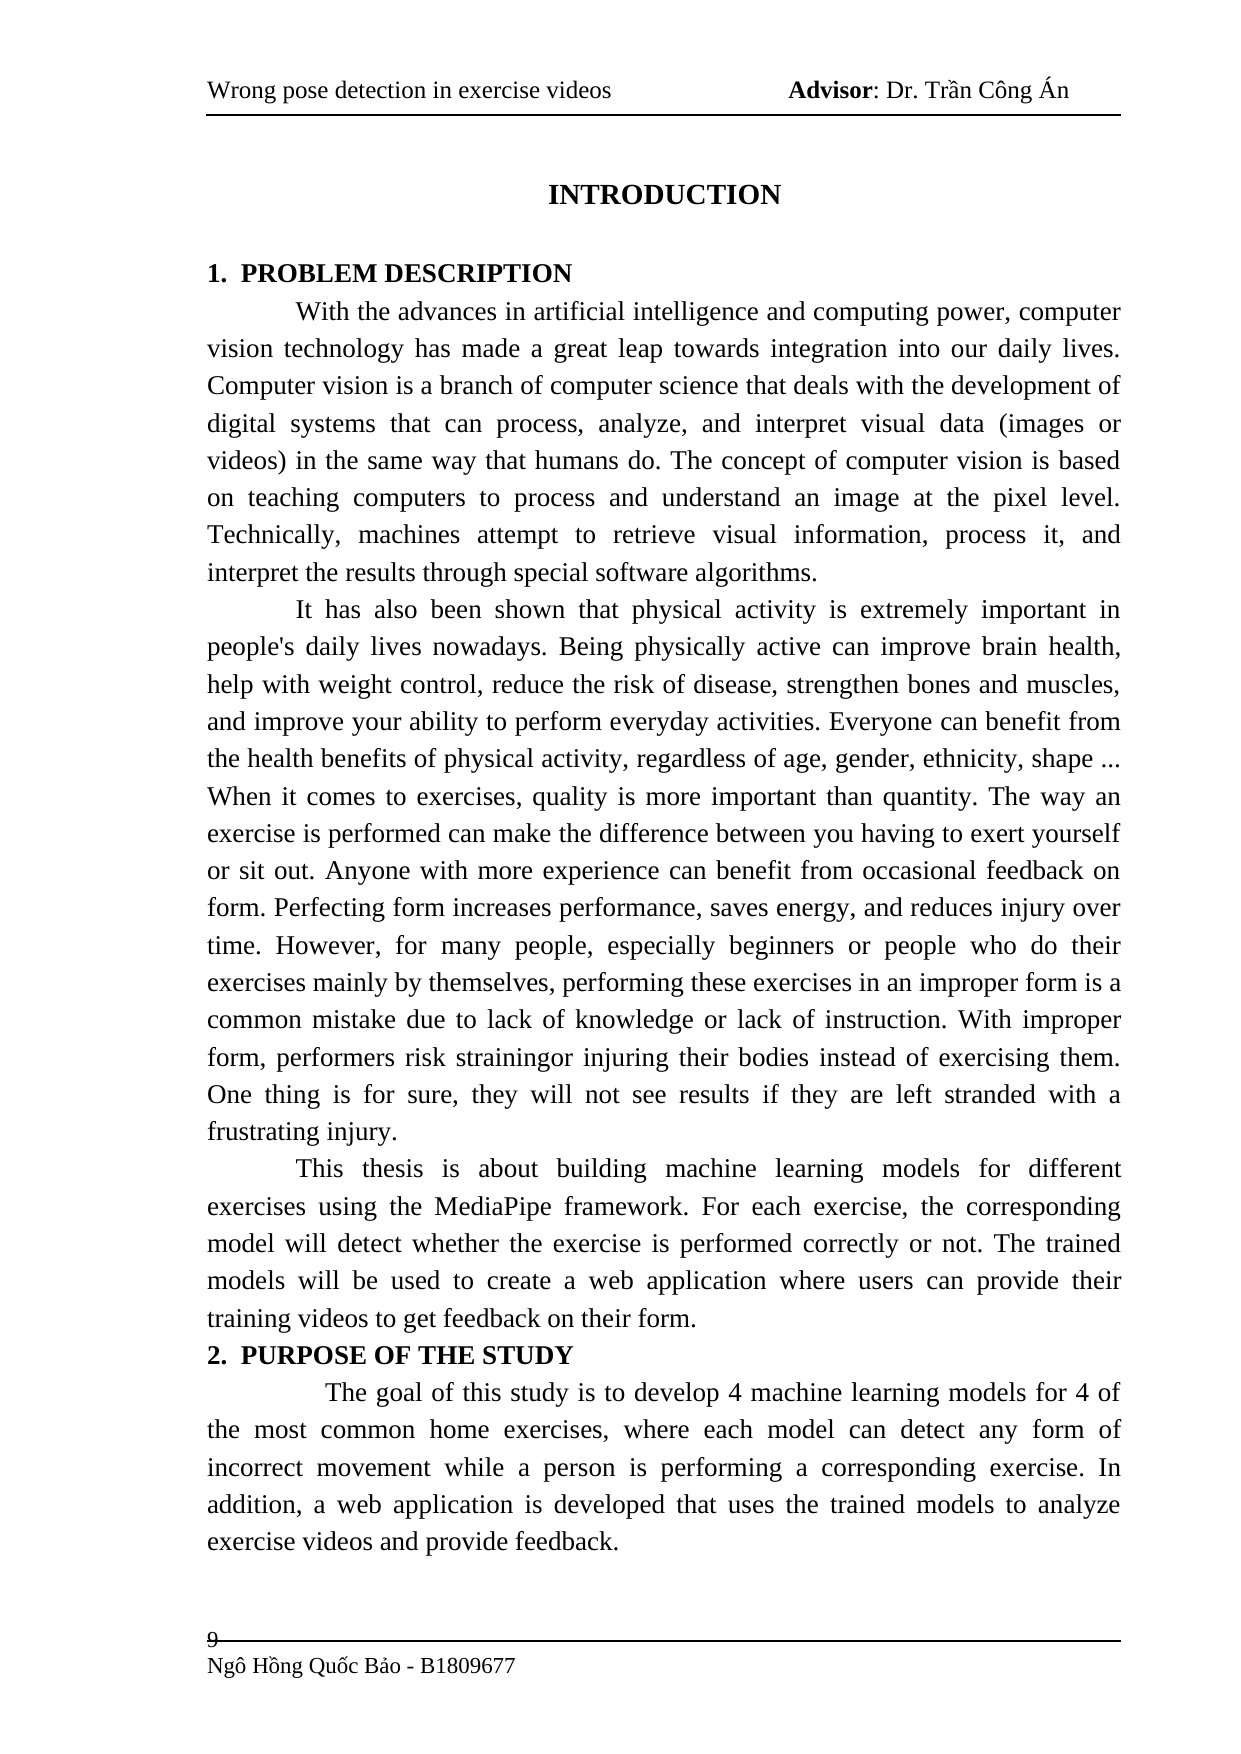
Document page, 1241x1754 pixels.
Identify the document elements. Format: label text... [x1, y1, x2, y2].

text This thesis is about building machine learning models for different exercises using the MediaPipe framework. For each exercise, the corresponding model will detect whether the exercise is performed correctly or not. The trained models will be used to create a web application where users can provide their training videos to get feedback on their form. [207, 1153, 1122, 1333]
text With the advances in artificial intelligence and computing power, computer vision technology has made a great leap towards integration into our daily lives. Computer vision is a branch of computer science that deals with the development of digital systems that can process, analyze, and interpret visual data (images or videos) in the same way that humans do. The concept of computer vision is based on teaching computers to process and understand an image at the pixel level. Technically, machines attempt to retrieve visual information, process it, and interpret the results through special software algorithms. [207, 295, 1122, 587]
text The goal of this study is to develop 4 machine learning models for 4 of the most common home exercises, where each model can detect any form of incorrect movement while a person is performing a corresponding exercise. In addition, a web application is developed that uses the trained models to analyze exercise videos and provide feedback. [207, 1376, 1122, 1557]
text INTRODUCTION [207, 177, 1122, 211]
text It has also been shown that physical activity is extremely important in people's daily lives nowadays. Being physically active can improve brain health, help with weight control, reduce the risk of disease, strengthen bones and muscles, and improve your ability to perform everyday activities. Everyone can benefit from the health benefits of physical activity, regardless of age, gender, ethnicity, shape ... When it comes to exercises, quality is more important than quantity. The way an exercise is performed can make the difference between you having to exert yourself or sit out. Anyone with more experience can benefit from occasional feedback on form. Perfecting form increases performance, saves energy, and reduces injury over time. However, for ​many people, especially beginners or people who do their exercises mainly by themselves, performing these exercises in an improper form is a common mistake due to lack of knowledge or lack of instruction. With improper form, performers risk strainingor injuring their bodies instead of exercising them. One thing is for sure, they will not see results if they are left stranded with a frustrating injury. [207, 593, 1122, 1146]
text PURPOSE OF THE STUDY [207, 1339, 1122, 1370]
text PROBLEM DESCRIPTION [207, 258, 1122, 289]
